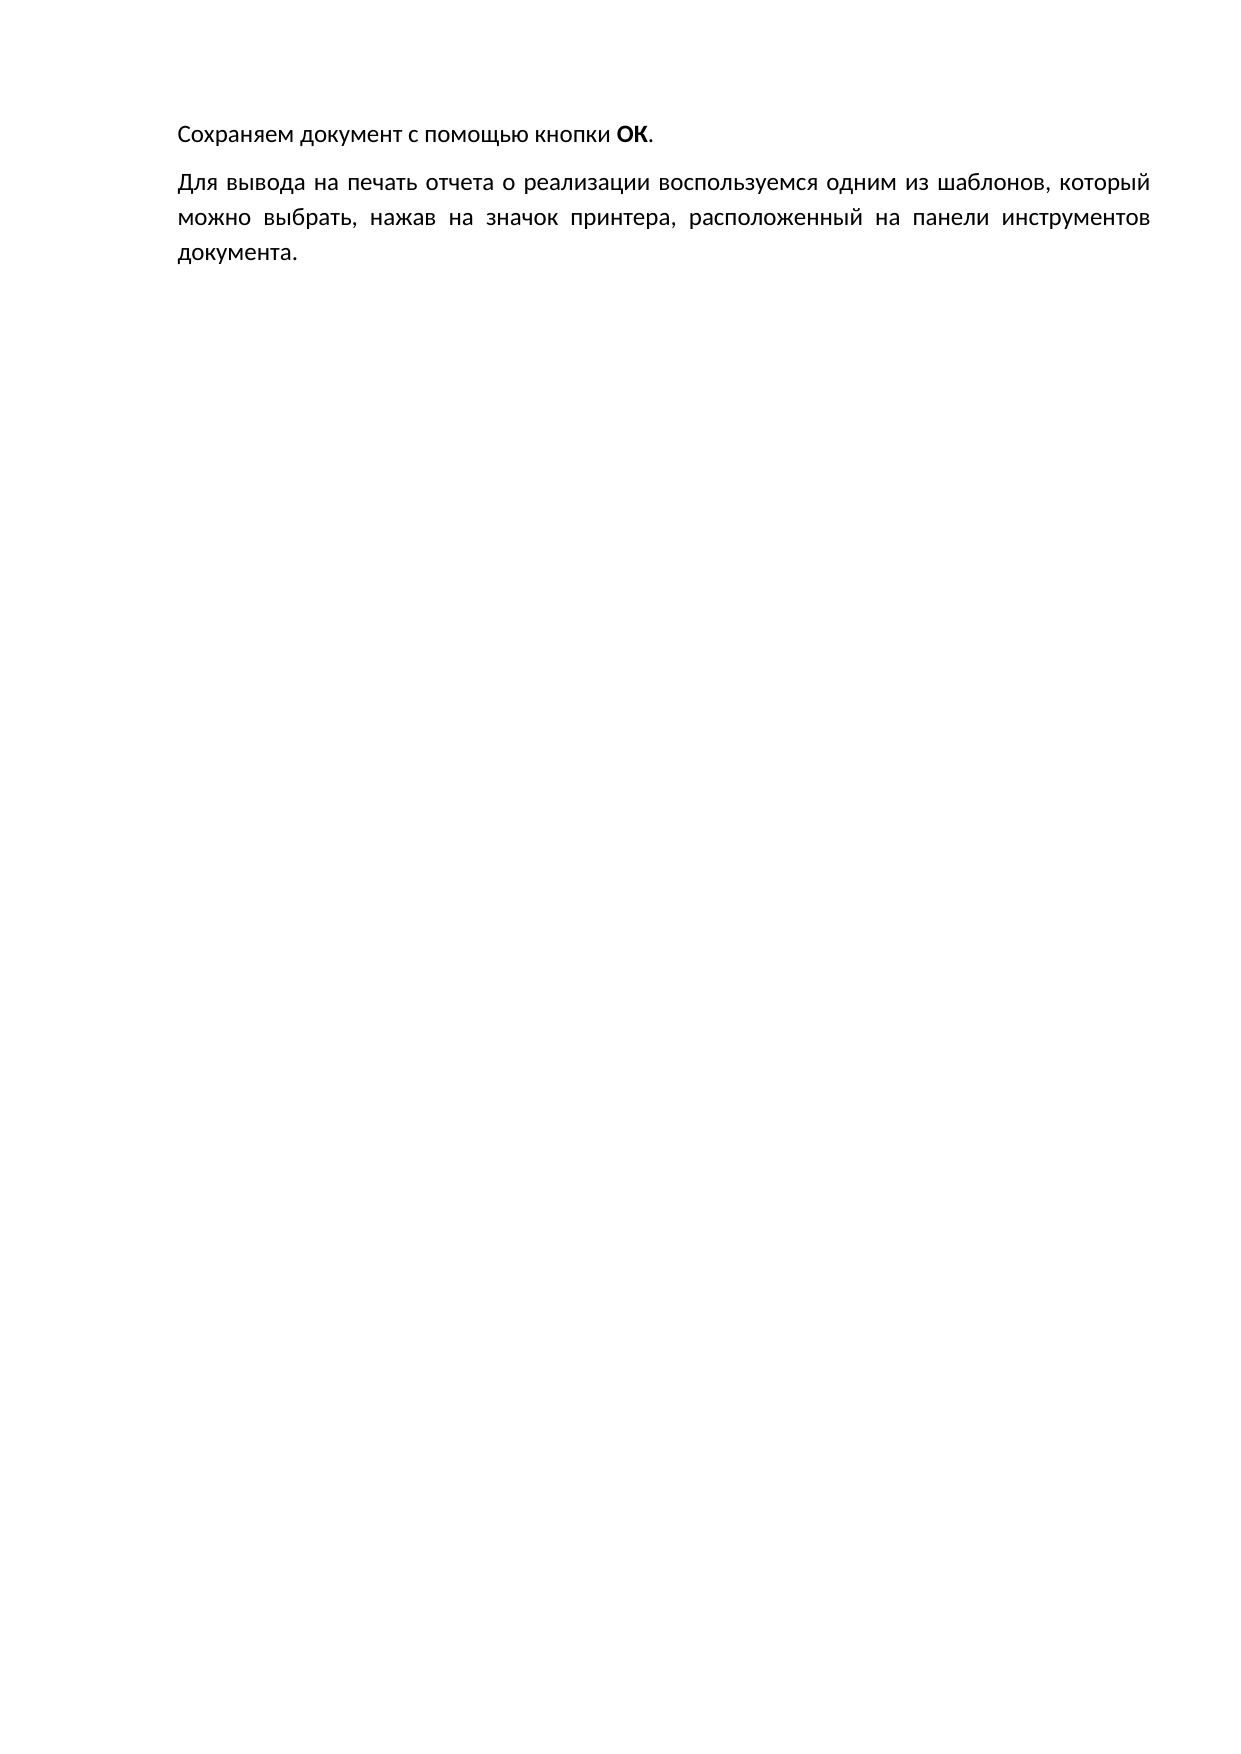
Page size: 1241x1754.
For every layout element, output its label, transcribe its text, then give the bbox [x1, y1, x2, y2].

text Для вывода на печать отчета о реализации воспользуемся одним из шаблонов, который можно выбрать, нажав на значок принтера, расположенный на панели инструментов документа. [177, 166, 1152, 266]
text Сохраняем документ с помощью кнопки ОК. [177, 118, 1152, 149]
